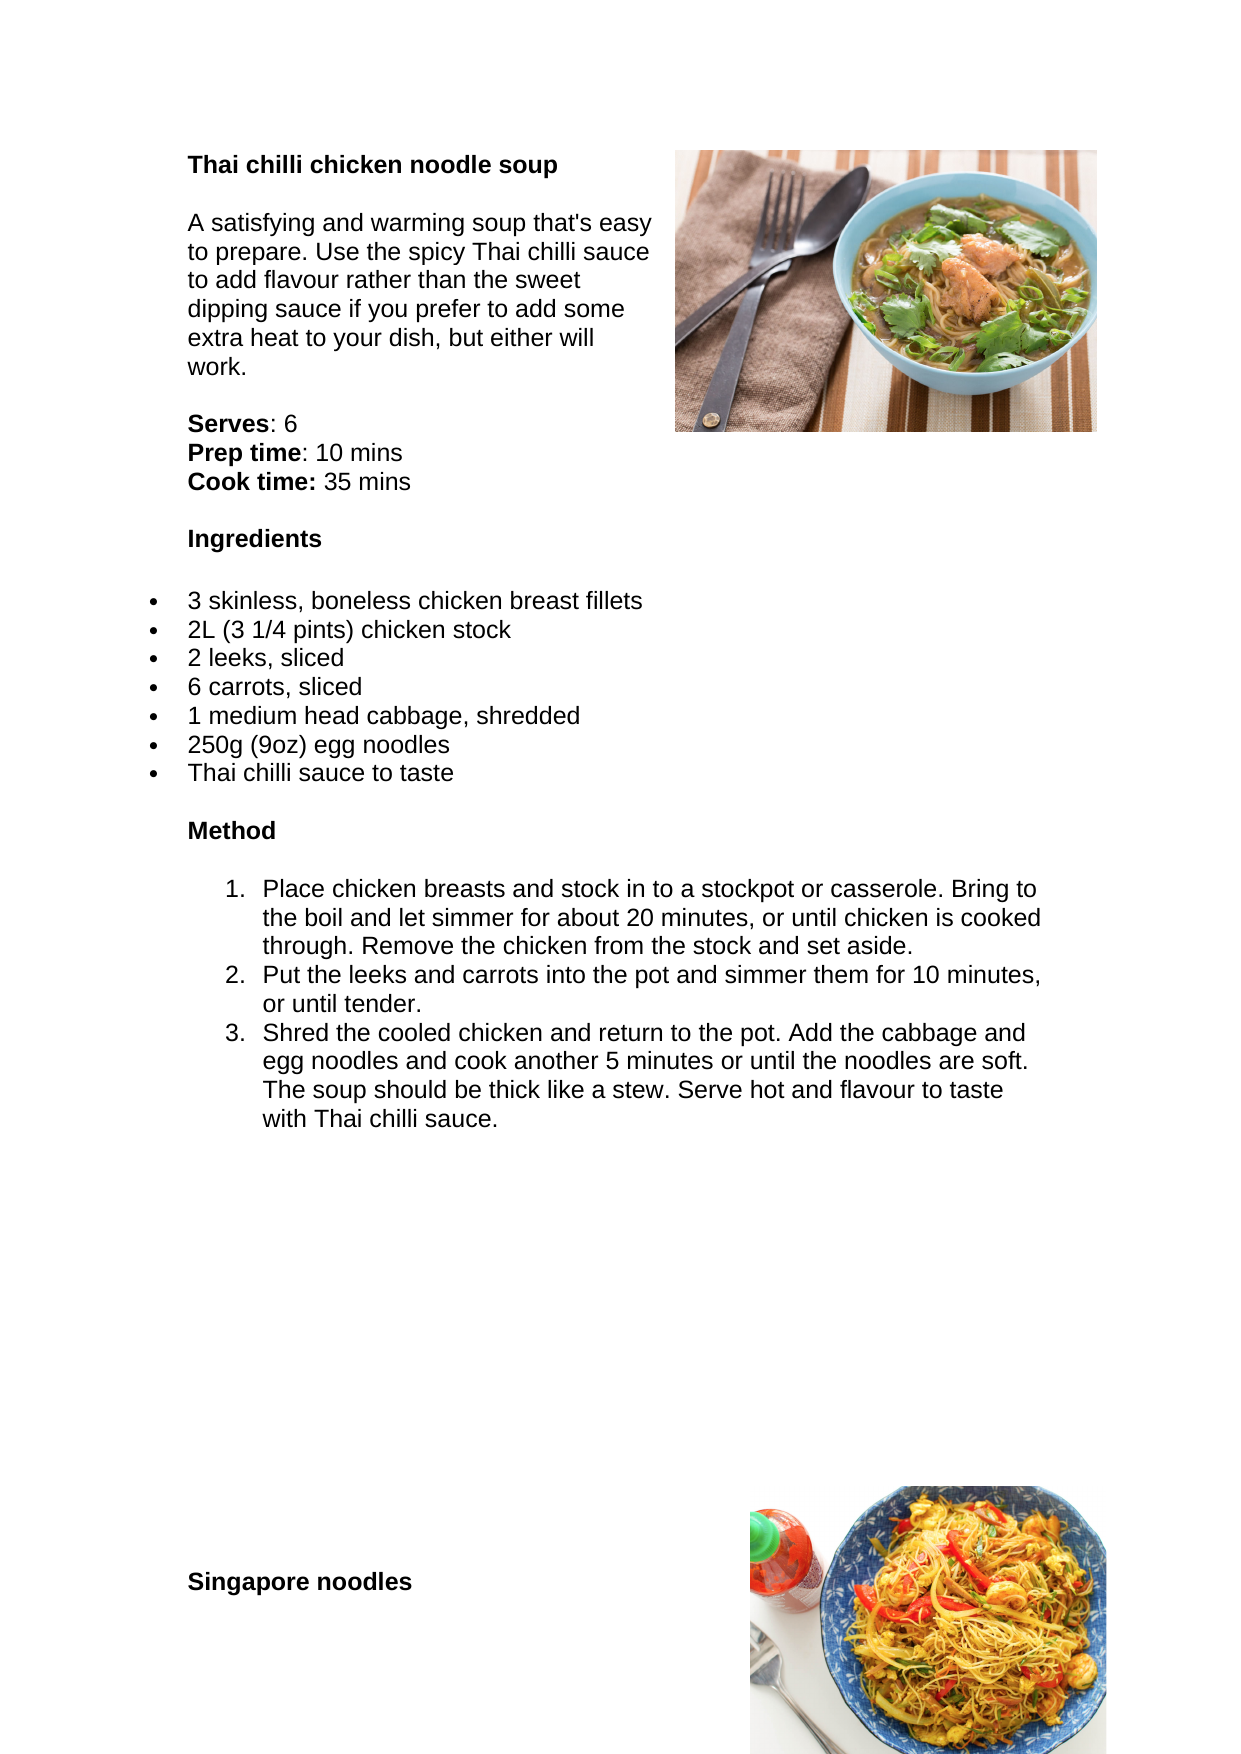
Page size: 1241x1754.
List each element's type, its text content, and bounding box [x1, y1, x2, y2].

list 1 medium head cabbage, shredded [150, 701, 1053, 730]
subtitle Serves: 6 [187, 409, 1053, 438]
subtitle Method [187, 816, 1053, 845]
text Cook time: 35 mins [187, 467, 1053, 495]
list 250g (9oz) egg noodles [150, 730, 1053, 758]
picture [750, 1486, 1107, 1754]
list 2L (3 1/4 pints) chicken stock [150, 615, 1053, 643]
list 3 skinless, boneless chicken breast fillets [150, 586, 1053, 615]
subtitle Ingredients [187, 524, 1053, 586]
subtitle Singapore noodles [187, 1567, 750, 1596]
list Shred the cooled chicken and return to the pot. Add the cabbage and egg noodles and cook another 5 minutes or until the noodles are soft. The soup should be thick like a stew. Serve hot and flavour to taste with Thai chilli sauce. [225, 1018, 1053, 1133]
list Place chicken breasts and stock in to a stockpot or casserole. Bring to the boil and let simmer for about 20 minutes, or until chicken is cooked through. Remove the chicken from the stock and set aside. [225, 874, 1053, 960]
list Put the leeks and carrots into the pot and simmer them for 10 minutes, or until tender. [225, 960, 1053, 1018]
subtitle Thai chilli chicken noodle soup [187, 150, 675, 179]
text A satisfying and warming soup that's easy to prepare. Use the spicy Thai chilli sauce to add flavour rather than the sweet dipping sauce if you prefer to add some extra heat to your dish, but either will work. [247, 208, 675, 380]
list 2 leeks, sliced [150, 643, 1053, 672]
text Prep time: 10 mins [187, 438, 1053, 467]
list 6 carrots, sliced [150, 672, 1053, 701]
list Thai chilli sauce to taste [150, 758, 1053, 787]
picture [675, 150, 1097, 432]
